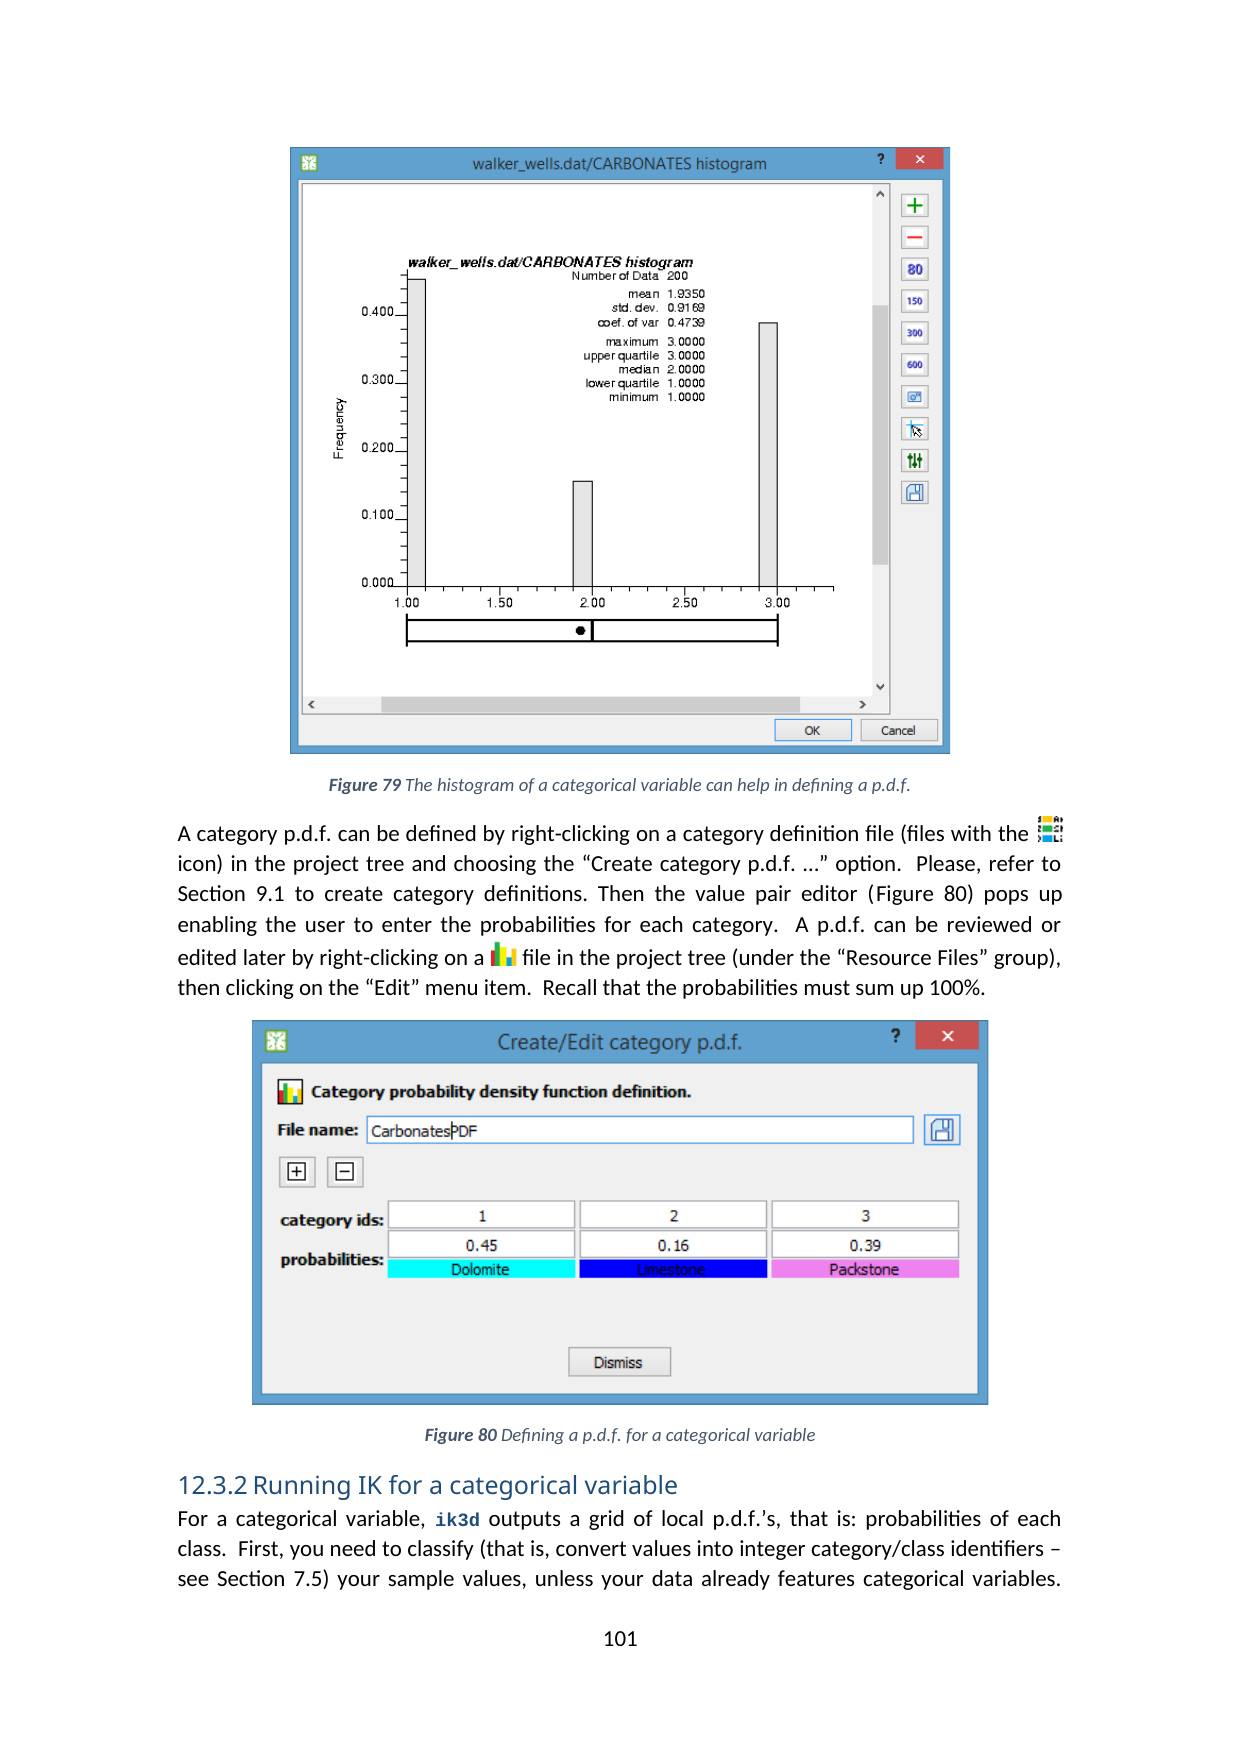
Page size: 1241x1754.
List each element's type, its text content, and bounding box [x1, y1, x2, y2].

picture [1038, 816, 1063, 842]
picture [491, 940, 517, 966]
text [177, 1504, 1063, 1592]
text A category p.d.f. can be defined by right-clicking on a category definition file (files with the icon) in the project tree and choosing the “Create category p.d.f. …” option. Please, refer to Section 9.1 to create category definitions. Then the value pair editor (Figure 80) pops up enabling the user to enter the probabilities for each category. A p.d.f. can be reviewed or edited later by right-clicking on a file in the project tree (under the “Resource Files” group), then clicking on the “Edit” menu item. Recall that the probabilities must sum up 100%. [177, 816, 1063, 1001]
picture [290, 147, 951, 754]
subtitle Running IK for a categorical variable [177, 1467, 1063, 1501]
picture [252, 1020, 989, 1405]
text Figure 80 Defining a p.d.f. for a categorical variable [177, 1423, 1063, 1446]
text Figure 79 The histogram of a categorical variable can help in defining a p.d.f. [177, 773, 1063, 796]
